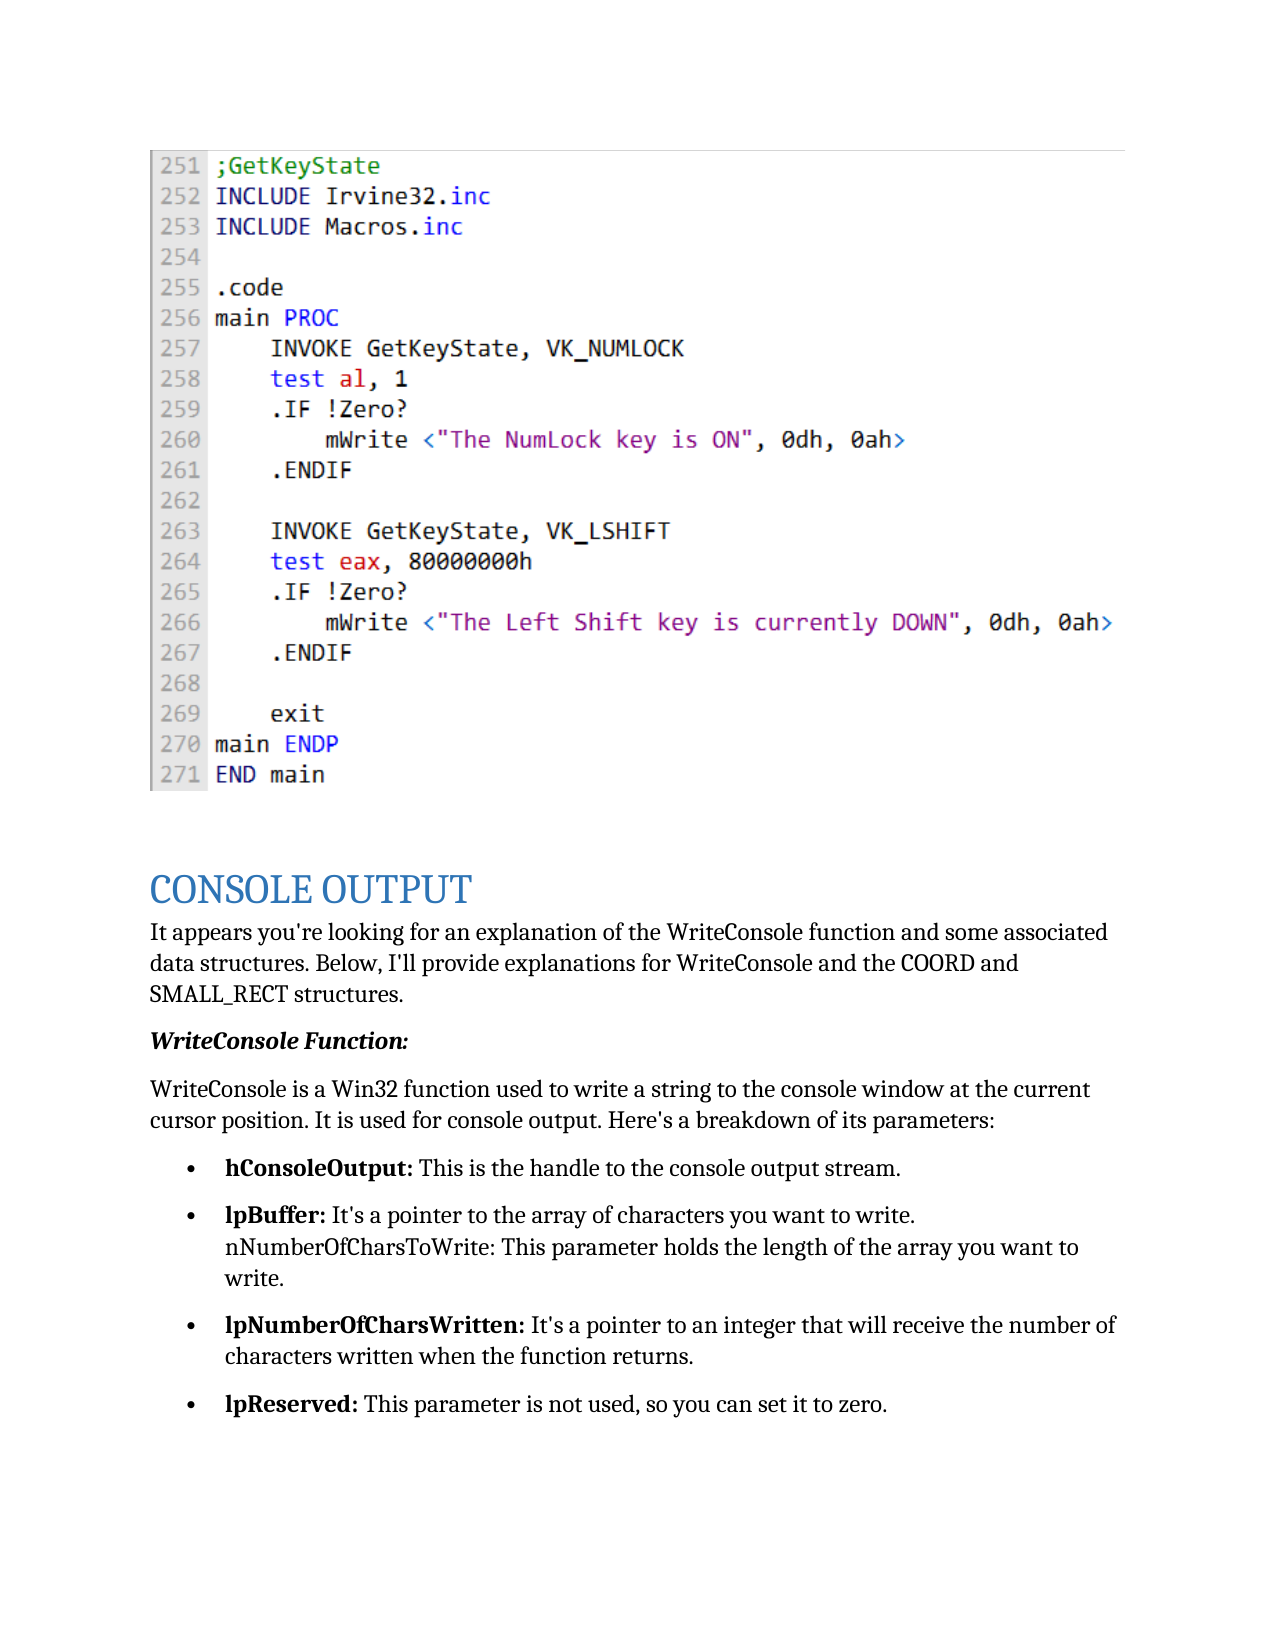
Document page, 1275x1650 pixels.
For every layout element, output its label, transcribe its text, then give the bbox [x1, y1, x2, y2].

text CONSOLE OUTPUT [150, 866, 1125, 914]
text WriteConsole is a Win32 function used to write a string to the console window at the current cursor position. It is used for console output. Here's a breakdown of its parameters: [150, 1075, 1125, 1135]
list lpReserved: This parameter is not used, so you can set it to zero. [187, 1390, 1125, 1419]
text WriteConsole Function: [150, 1027, 1125, 1056]
picture [150, 150, 1125, 791]
list hConsoleOutput: This is the handle to the console output stream. [187, 1154, 1125, 1182]
list lpBuffer: It's a pointer to the array of characters you want to write. nNumberOfCharsToWrite: This parameter holds the length of the array you want to write. [187, 1201, 1125, 1292]
list lpNumberOfCharsWritten: It's a pointer to an integer that will receive the number of characters written when the function returns. [187, 1311, 1125, 1371]
text It appears you're looking for an explanation of the WriteConsole function and some associated data structures. Below, I'll provide explanations for WriteConsole and the COORD and SMALL_RECT structures. [150, 917, 1125, 1008]
